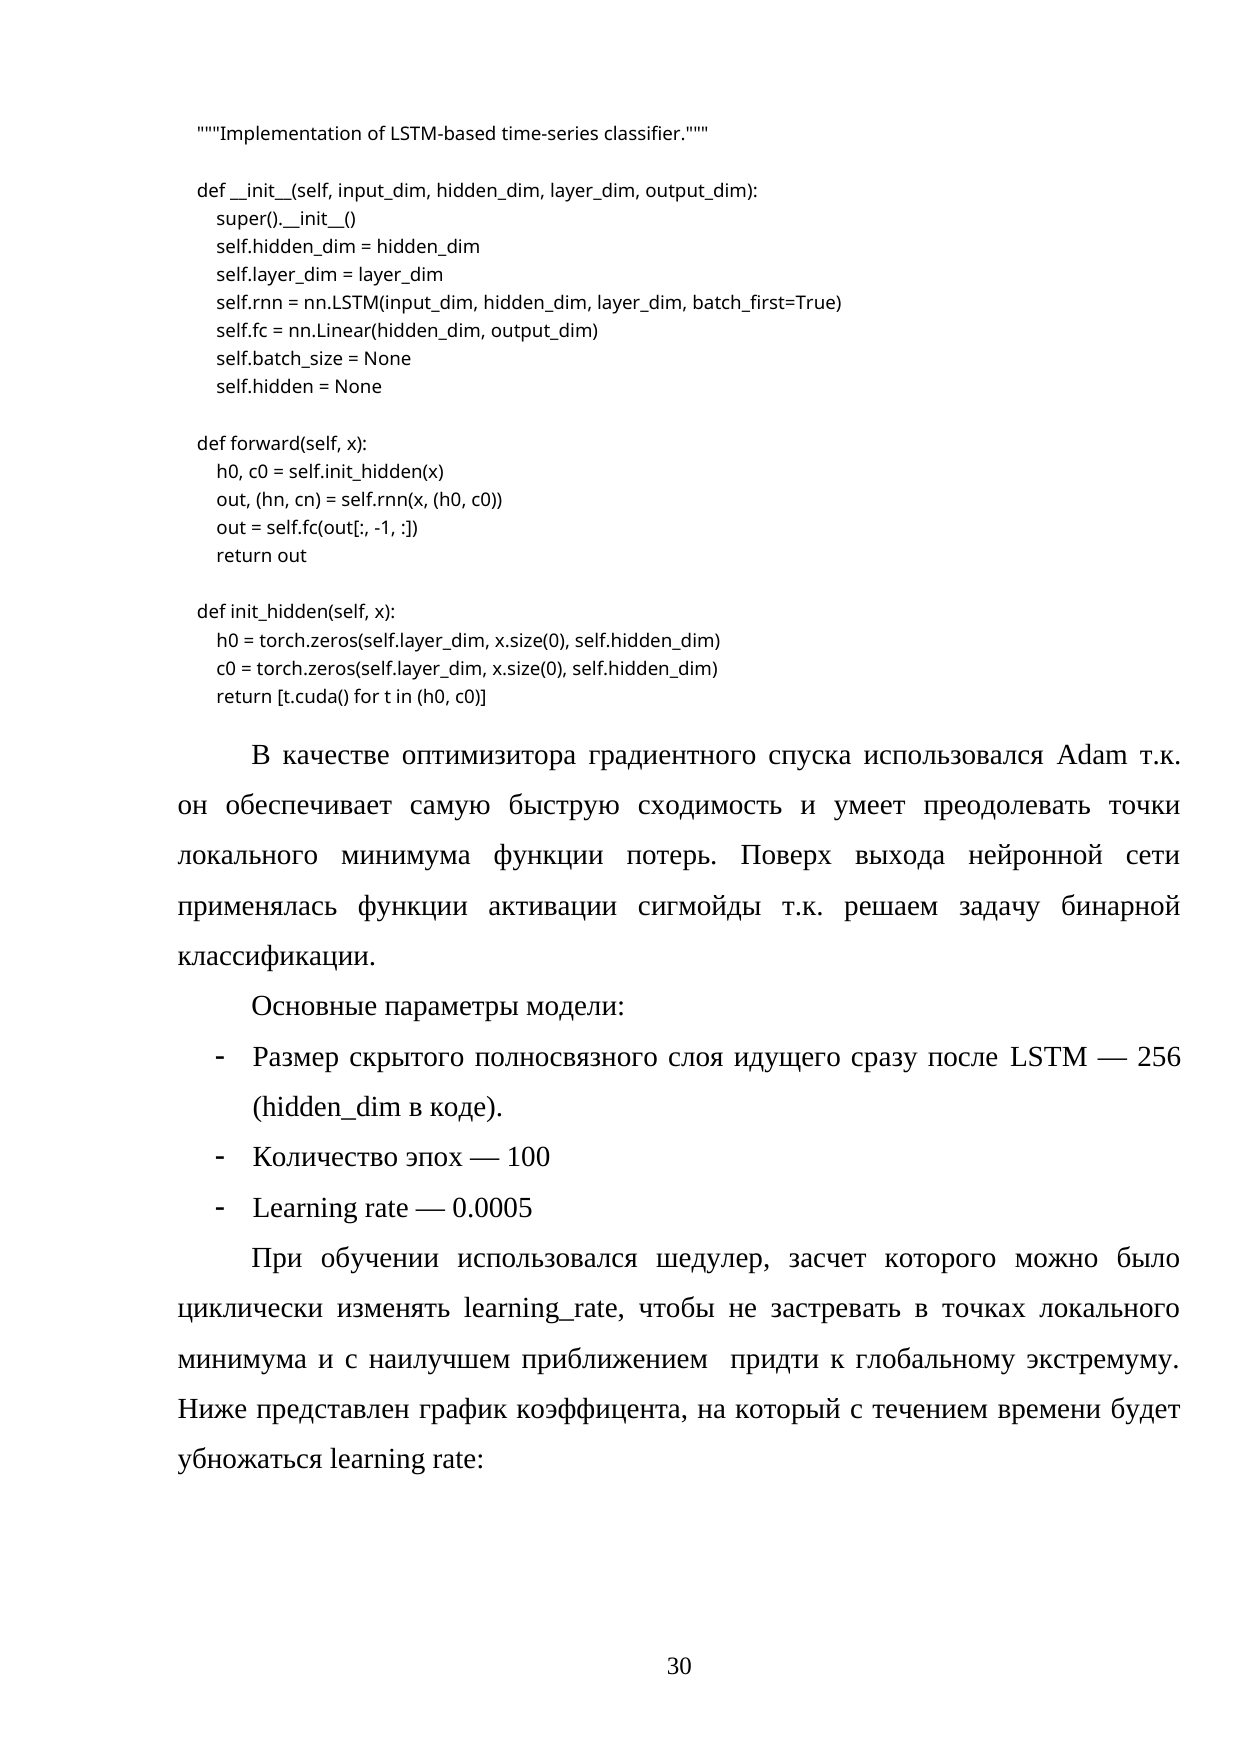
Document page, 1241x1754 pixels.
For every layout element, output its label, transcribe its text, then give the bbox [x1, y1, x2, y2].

text """Implementation of LSTM-based time-series classifier.""" [177, 118, 1181, 146]
text self.rnn = nn.LSTM(input_dim, hidden_dim, layer_dim, batch_first=True) [177, 287, 1181, 315]
text c0 = torch.zeros(self.layer_dim, x.size(0), self.hidden_dim) [177, 652, 1181, 681]
list Количество эпох — 100 [215, 1139, 1181, 1173]
text h0 = torch.zeros(self.layer_dim, x.size(0), self.hidden_dim) [177, 624, 1181, 652]
list Размер скрытого полносвязного слоя идущего сразу после LSTM — 256 (hidden_dim в коде). [215, 1039, 1181, 1123]
text return out [177, 540, 1181, 568]
text self.hidden = None [177, 371, 1181, 399]
text В качестве оптимизитора градиентного спуска использовался Adam т.к. он обеспечивает самую быструю сходимость и умеет преодолевать точки локального минимума функции потерь. Поверх выхода нейронной сети применялась функции активации сигмойды т.к. решаем задачу бинарной классификации. [177, 737, 1181, 972]
text self.fc = nn.Linear(hidden_dim, output_dim) [177, 315, 1181, 343]
text def forward(self, x): [177, 427, 1181, 456]
text Основные параметры модели: [177, 988, 1181, 1022]
text При обучении использовался шедулер, засчет которого можно было циклически изменять learning_rate, чтобы не застревать в точках локального минимума и с наилучшем приближением придти к глобальному экстремуму. Ниже представлен график коэффицента, на который с течением времени будет убножаться learning rate: [177, 1240, 1181, 1475]
text out = self.fc(out[:, -1, :]) [177, 512, 1181, 540]
text self.hidden_dim = hidden_dim [177, 231, 1181, 259]
text self.layer_dim = layer_dim [177, 259, 1181, 287]
text def __init__(self, input_dim, hidden_dim, layer_dim, output_dim): [177, 174, 1181, 202]
text h0, c0 = self.init_hidden(x) [177, 456, 1181, 484]
text super().__init__() [177, 202, 1181, 231]
text def init_hidden(self, x): [177, 596, 1181, 624]
list Learning rate — 0.0005 [215, 1190, 1181, 1223]
text return [t.cuda() for t in (h0, c0)] [177, 681, 1181, 709]
text self.batch_size = None [177, 343, 1181, 371]
text out, (hn, cn) = self.rnn(x, (h0, c0)) [177, 484, 1181, 512]
